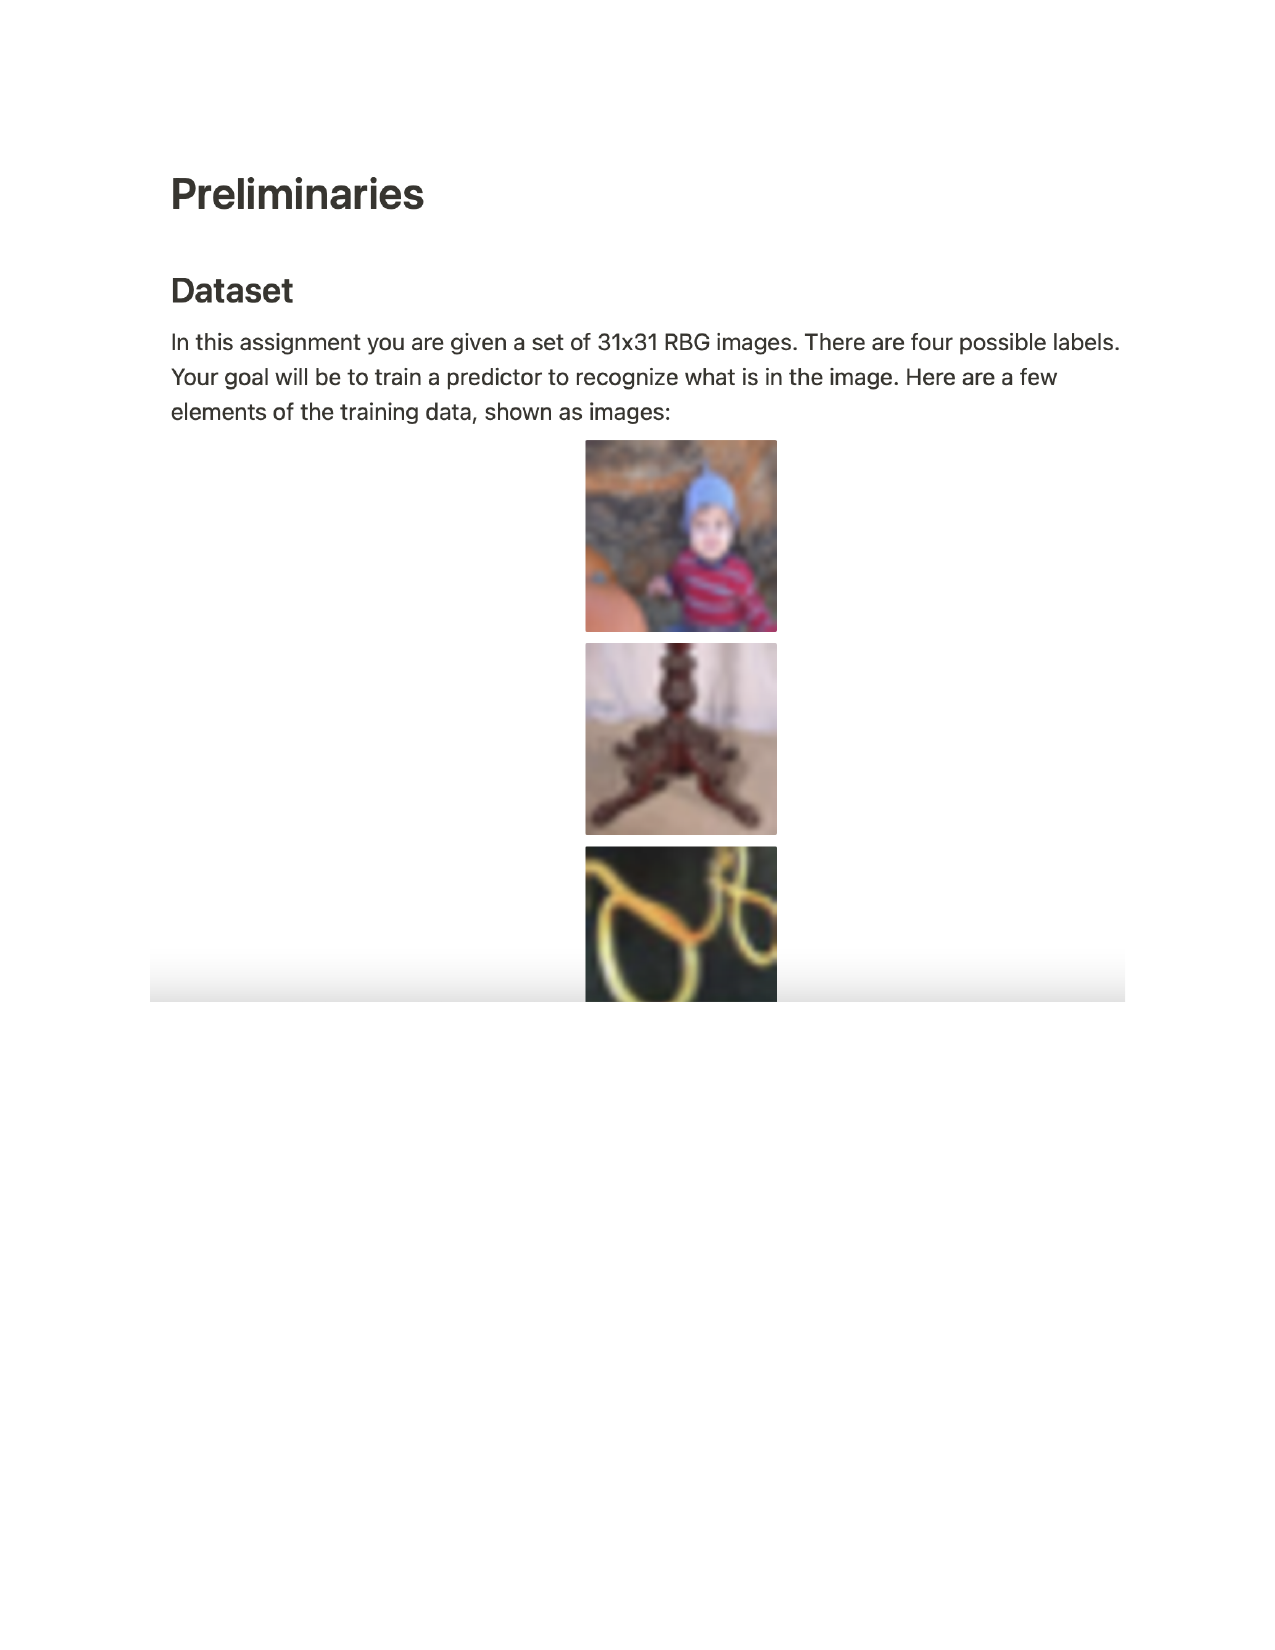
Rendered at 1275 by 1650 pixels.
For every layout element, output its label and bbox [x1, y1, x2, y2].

picture [150, 150, 1125, 1002]
